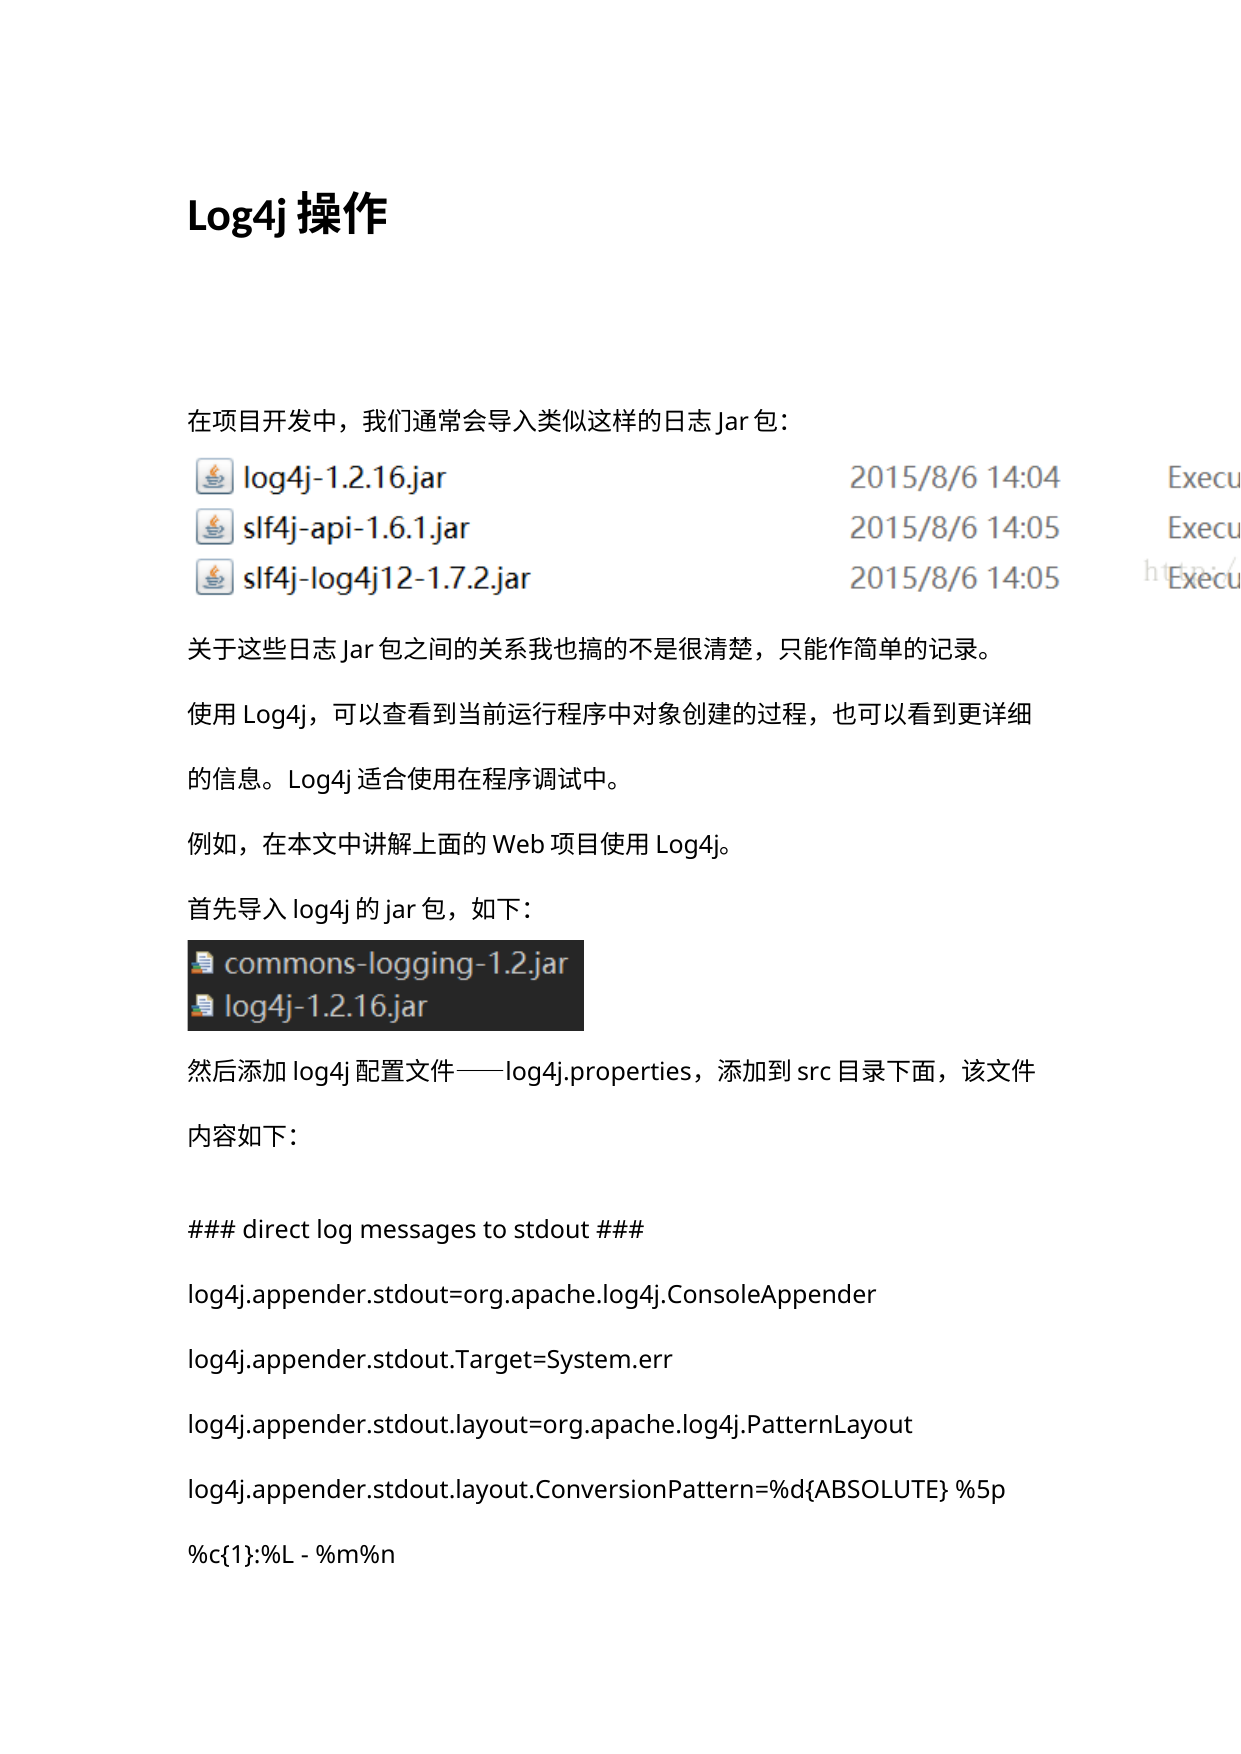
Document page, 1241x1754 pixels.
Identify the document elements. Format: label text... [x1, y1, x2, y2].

subtitle Log4j操作 [187, 162, 1053, 259]
text 在项目开发中，我们通常会导入类似这样的日志Jar包： 关于这些日志Jar包之间的关系我也搞的不是很清楚，只能作简单的记录。 使用Log4j，可以查看到当前运行程序中对象创建的过程，也可以看到更详细的信息。Log4j适合使用在程序调试中。 例如，在本文中讲解上面的Web项目使用Log4j。 首先导入log4j的jar包，如下： 然后添加log4j配置文件——log4j.properties，添加到src目录下面，该文件内容如下： [187, 603, 1053, 1167]
picture [187, 452, 1241, 603]
text ### direct log messages to stdout ### [187, 1197, 1053, 1262]
picture [187, 940, 584, 1031]
text log4j.appender.stdout.Target=System.err [187, 1327, 1053, 1392]
text log4j.appender.stdout=org.apache.log4j.ConsoleAppender [187, 1262, 1053, 1327]
text 在项目开发中，我们通常会导入类似这样的日志Jar包： 关于这些日志Jar包之间的关系我也搞的不是很清楚，只能作简单的记录。 使用Log4j，可以查看到当前运行程序中对象创建的过程，也可以看到更详细的信息。Log4j适合使用在程序调试中。 例如，在本文中讲解上面的Web项目使用Log4j。 首先导入log4j的jar包，如下： 然后添加log4j配置文件——log4j.properties，添加到src目录下面，该文件内容如下： [187, 387, 1053, 452]
text log4j.appender.stdout.layout.ConversionPattern=%d{ABSOLUTE} %5p %c{1}:%L - %m%n [187, 1457, 1053, 1587]
text log4j.appender.stdout.layout=org.apache.log4j.PatternLayout [187, 1392, 1053, 1457]
